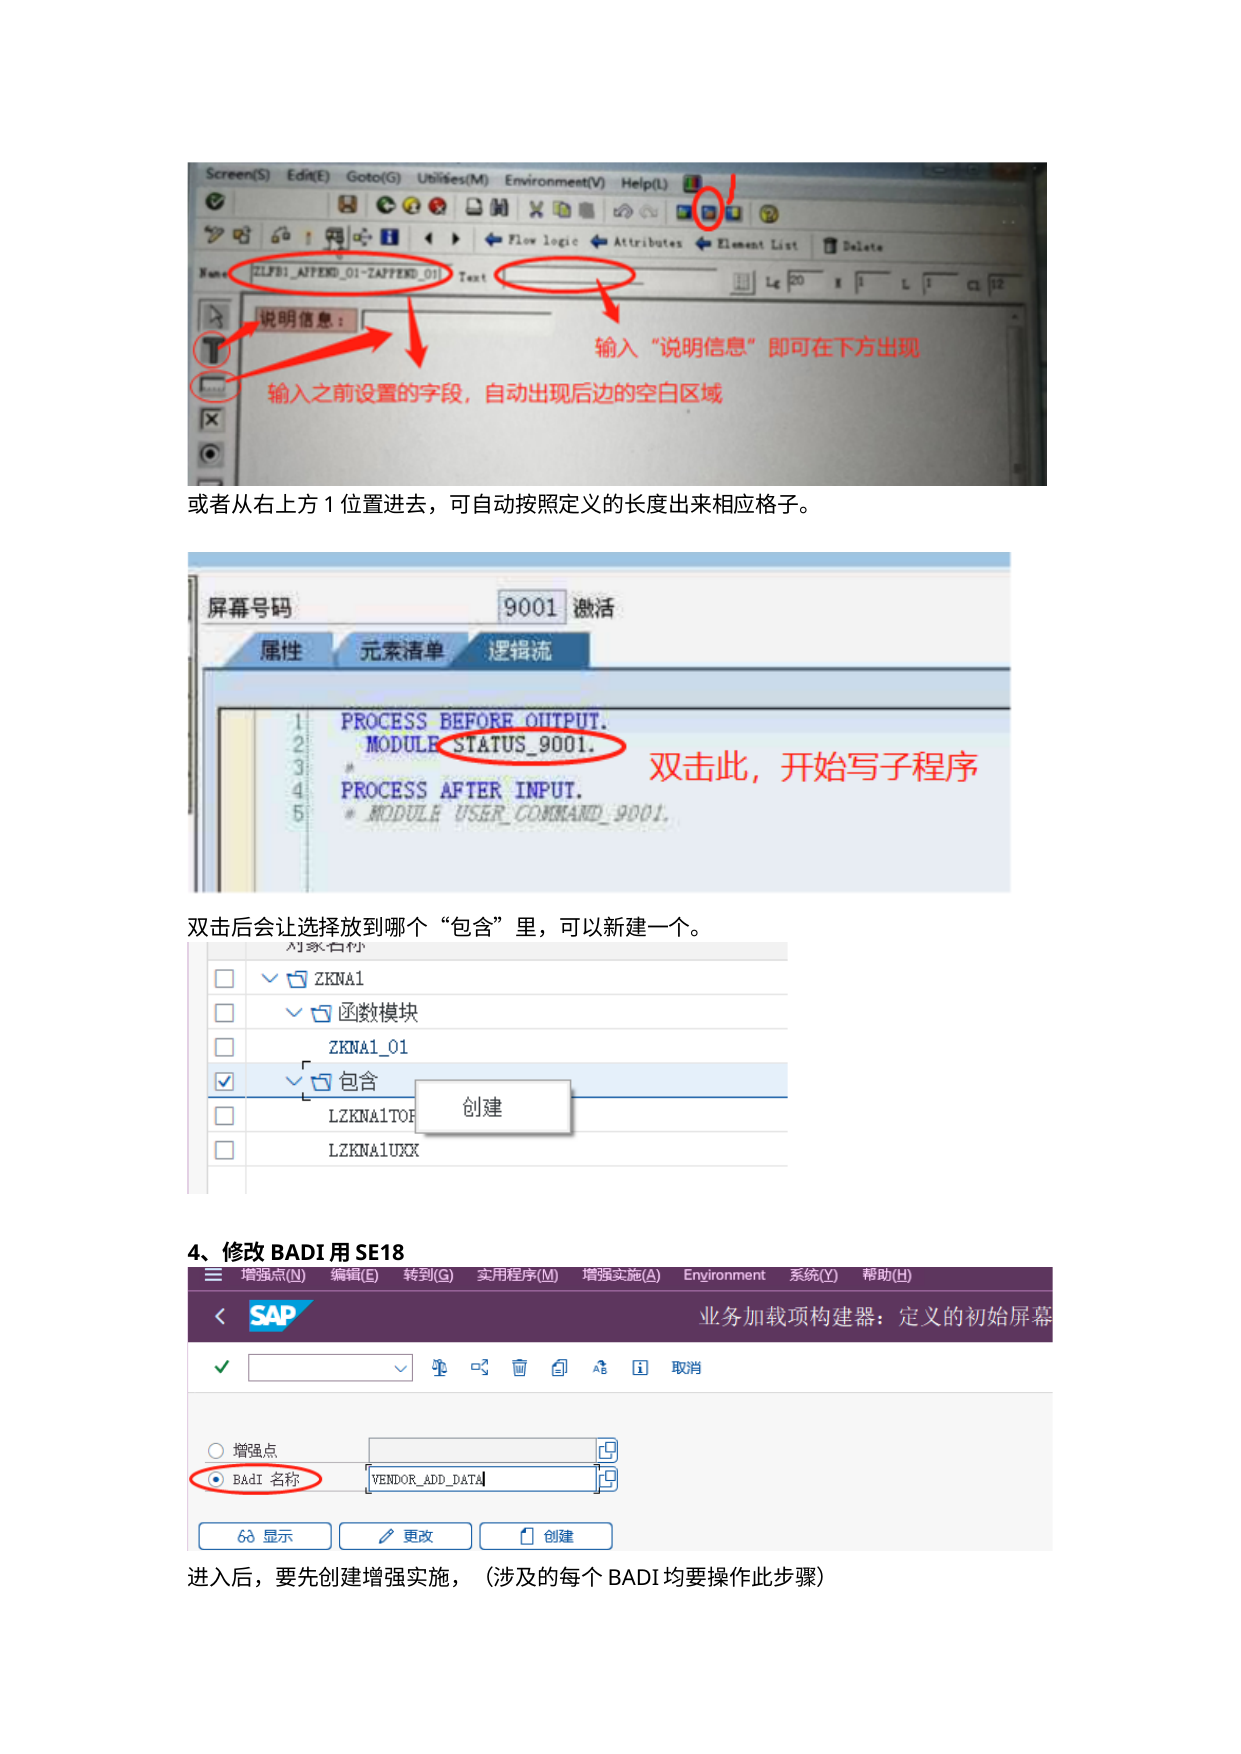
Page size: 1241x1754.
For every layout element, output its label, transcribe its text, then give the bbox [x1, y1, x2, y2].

text 4、修改BADI用SE18 [187, 1234, 1053, 1267]
picture [187, 162, 1047, 486]
picture [187, 1267, 1053, 1551]
picture [187, 552, 1013, 895]
text 进入后，要先创建增强实施，（涉及的每个BADI均要操作此步骤） [187, 1559, 1053, 1592]
text 或者从右上方1位置进去，可自动按照定义的长度出来相应格子。 [187, 487, 1053, 519]
text 双击后会让选择放到哪个“包含”里，可以新建一个。 [187, 909, 1053, 942]
picture [187, 942, 788, 1194]
